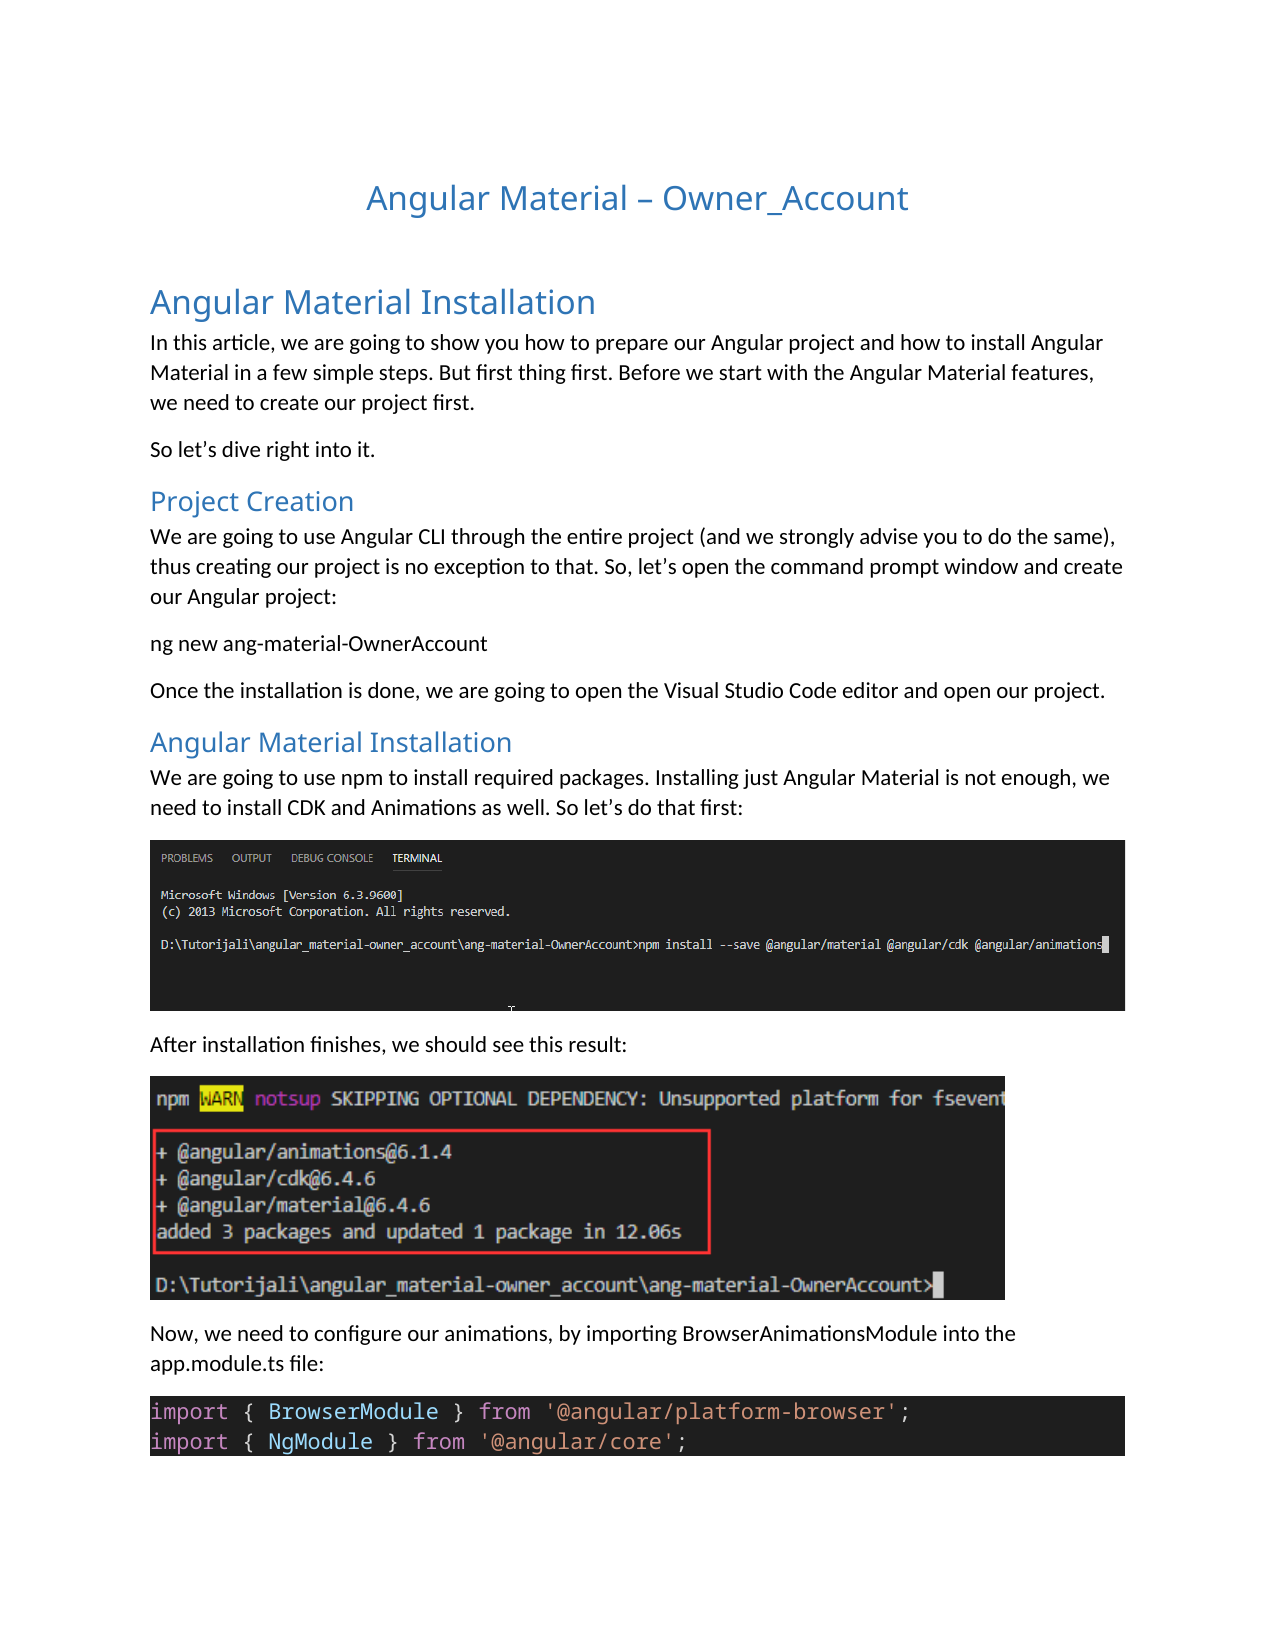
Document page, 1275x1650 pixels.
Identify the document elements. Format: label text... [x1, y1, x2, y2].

text Now, we need to configure our animations, by importing BrowserAnimationsModule into the app.module.ts file: [150, 1319, 1125, 1377]
text import { NgModule } from '@angular/core'; [150, 1426, 1125, 1456]
text import { BrowserModule } from '@angular/platform-browser'; [150, 1396, 1125, 1426]
picture [150, 840, 1125, 1011]
picture [150, 1076, 1005, 1300]
subtitle Angular Material Installation [150, 723, 1125, 760]
text So let’s dive right into it. [150, 435, 1125, 463]
text Once the installation is done, we are going to open the Visual Studio Code editor and open our project. [150, 676, 1125, 704]
subtitle Project Creation [150, 482, 1125, 519]
subtitle Angular Material – Owner_Account [150, 175, 1125, 220]
text We are going to use npm to install required packages. Installing just Angular Material is not enough, we need to install CDK and Animations as well. So let’s do that first: [150, 763, 1125, 821]
text After installation finishes, we should see this result: [150, 1030, 1125, 1058]
subtitle Angular Material Installation [150, 279, 1125, 324]
text ng new ang-material-OwnerAccount [150, 629, 1125, 657]
text We are going to use Angular CLI through the entire project (and we strongly advise you to do the same), thus creating our project is no exception to that. So, let’s open the command prompt window and create our Angular project: [150, 522, 1125, 611]
text In this article, we are going to show you how to prepare our Angular project and how to install Angular Material in a few simple steps. But first thing first. Before we start with the Angular Material features, we need to create our project first. [150, 328, 1125, 417]
